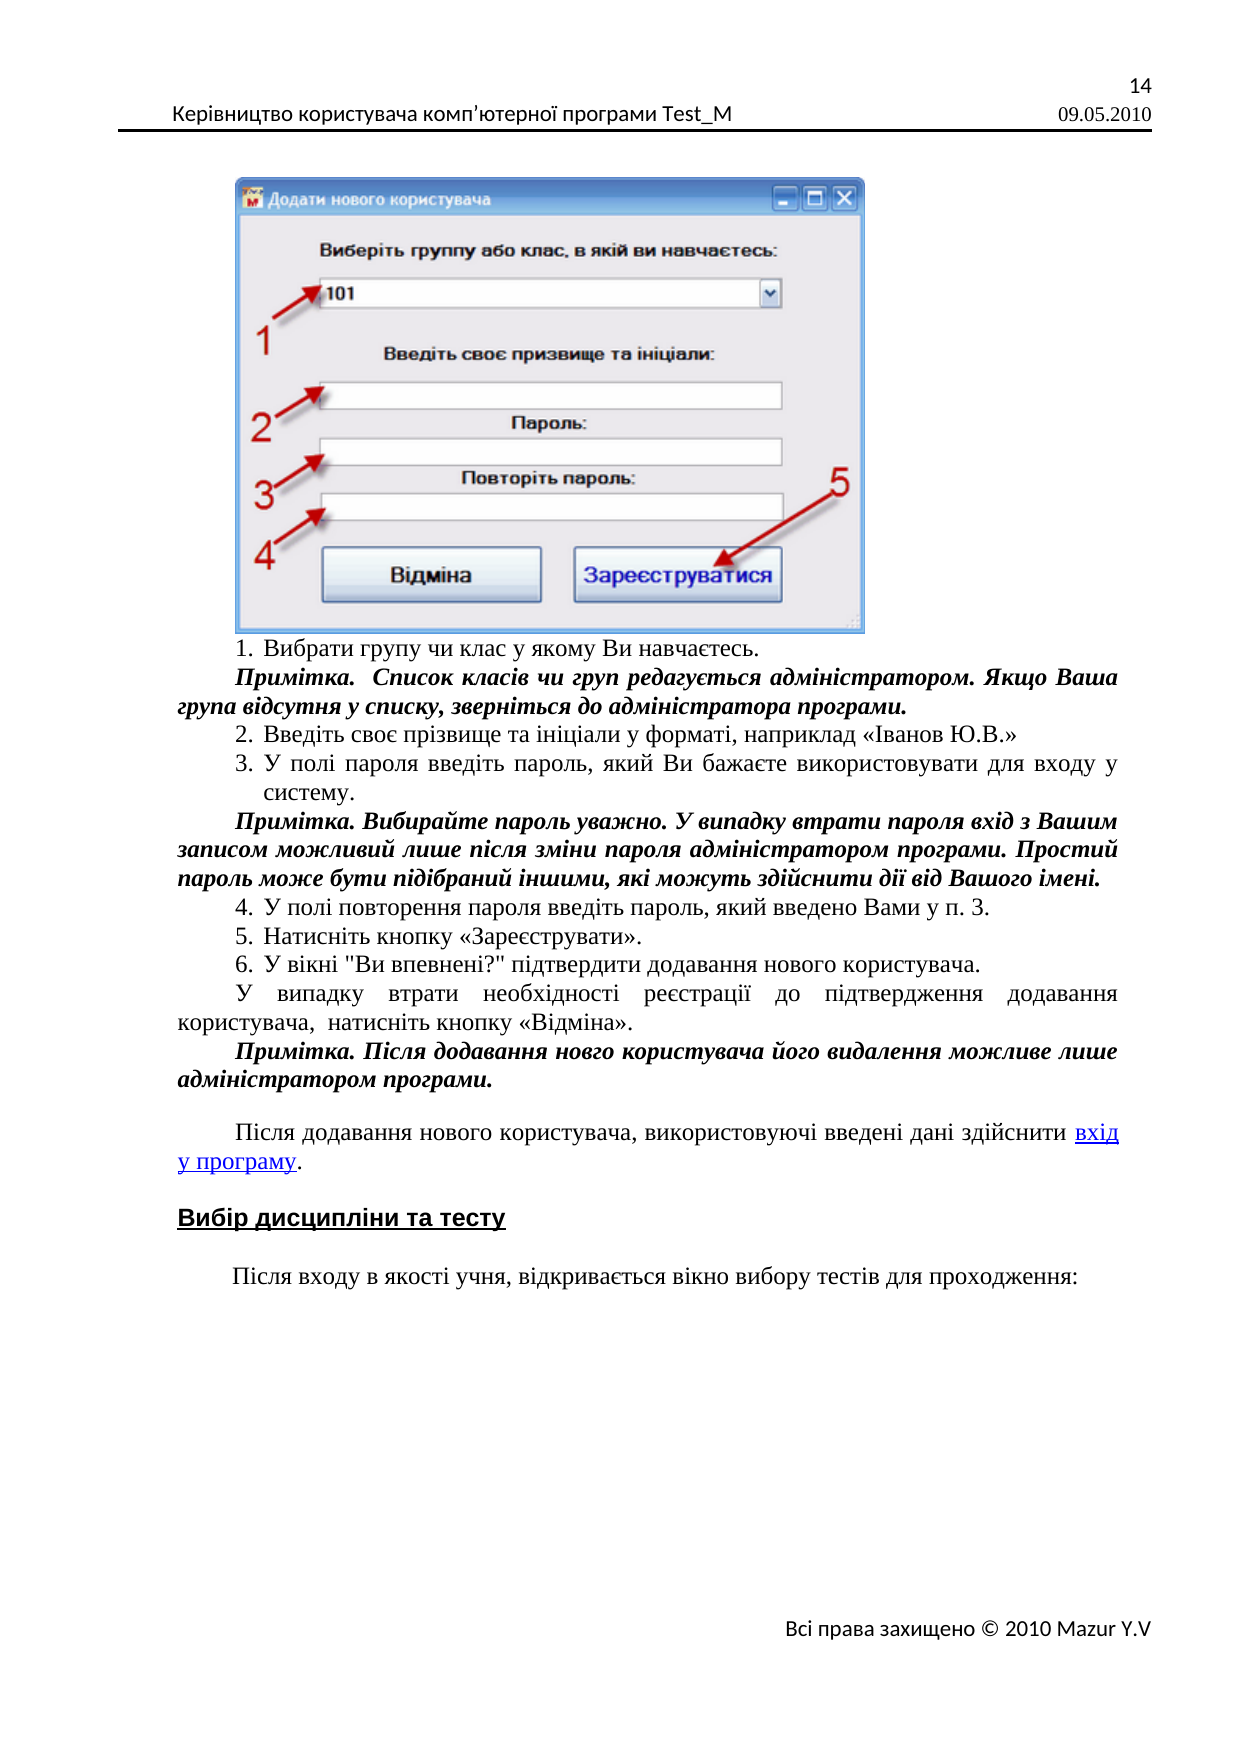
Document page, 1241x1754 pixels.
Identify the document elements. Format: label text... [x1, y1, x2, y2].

picture [235, 177, 865, 634]
subtitle Вибір дисципліни та тесту [177, 1203, 1152, 1232]
text 3. У полі пароля введіть пароль, який Ви бажаєте використовувати для входу у систему. [235, 748, 1119, 806]
text 4. У полі повторення пароля введіть пароль, який введено Вами у п. 3. [235, 892, 1119, 921]
text Після додавання нового користувача, використовуючі введені дані здійснити вхід у програму. [177, 1117, 1119, 1175]
text 5. Натисніть кнопку «Зареєструвати». [235, 921, 1119, 949]
text 1. Вибрати групу чи клас у якому Ви навчаєтесь. [235, 633, 1119, 662]
text 2. Введіть своє прізвище та ініціали у форматі, наприклад «Іванов Ю.В.» [235, 719, 1119, 748]
text Примітка. Після додавання новго користувача його видалення можливе лише адміністратором програми. [177, 1036, 1119, 1093]
text У випадку втрати необхідності реєстрації до підтвердження додавання користувача, натисніть кнопку «Відміна». [177, 978, 1119, 1036]
text Після входу в якості учня, відкривається вікно вибору тестів для проходження: [177, 1261, 1117, 1290]
text 6. У вікні "Ви впевнені?" підтвердити додавання нового користувача. [235, 949, 1119, 978]
text Примітка. Вибирайте пароль уважно. У випадку втрати пароля вхід з Вашим записом можливий лише після зміни пароля адміністратором програми. Простий пароль може бути підібраний іншими, які можуть здійснити дії від Вашого імені. [177, 806, 1119, 892]
text Примітка. Список класів чи груп редагується адміністратором. Якщо Ваша група відсутня у списку, зверніться до адміністратора програми. [177, 662, 1119, 719]
